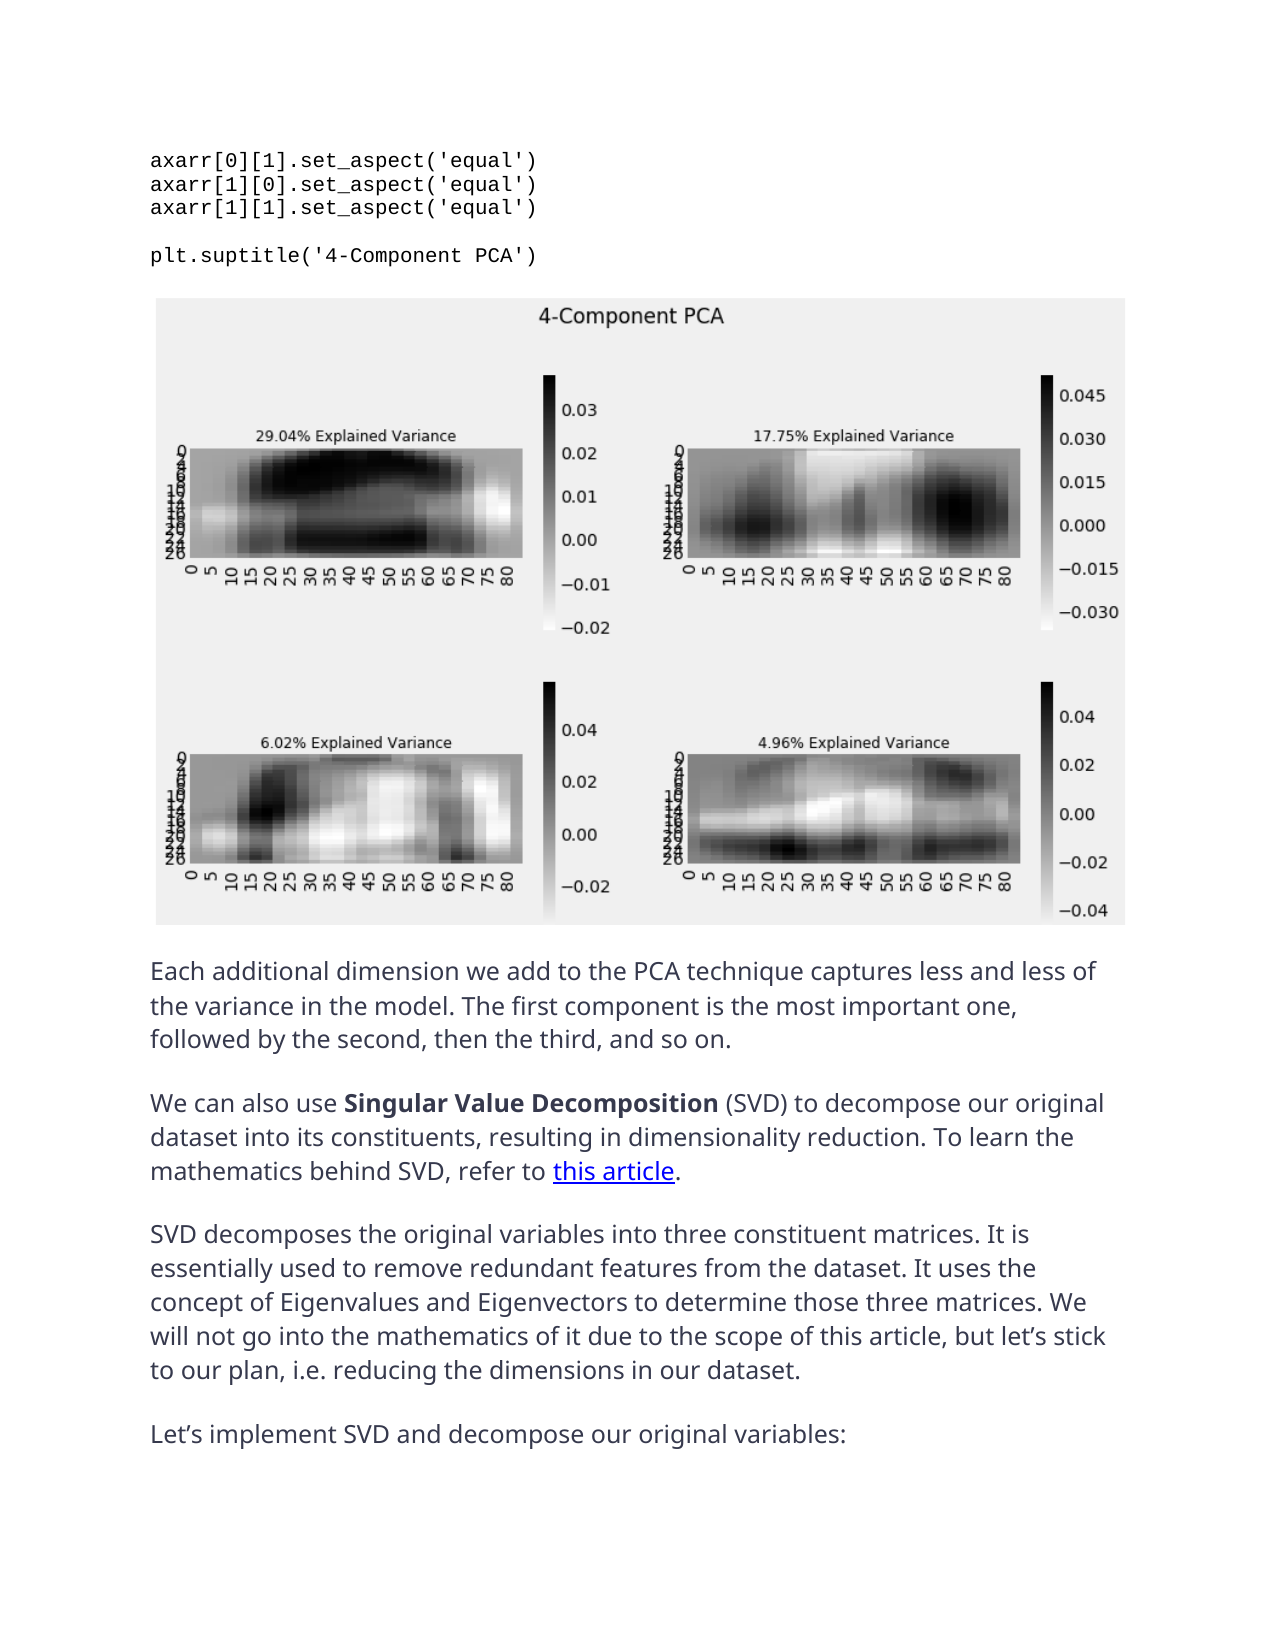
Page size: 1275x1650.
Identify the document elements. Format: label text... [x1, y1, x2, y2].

text SVD decomposes the original variables into three constituent matrices. It is essentially used to remove redundant features from the dataset. It uses the concept of Eigenvalues and Eigenvectors to determine those three matrices. We will not go into the mathematics of it due to the scope of this article, but let’s stick to our plan, i.e. reducing the dimensions in our dataset. [150, 1217, 1125, 1387]
text Let’s implement SVD and decompose our original variables: [150, 1416, 1125, 1450]
text axarr[1][1].set_aspect('equal') [150, 197, 1125, 221]
text We can also use Singular Value Decomposition (SVD) to decompose our original dataset into its constituents, resulting in dimensionality reduction. To learn the mathematics behind SVD, refer to this article. [150, 1085, 1125, 1188]
picture [150, 297, 1125, 925]
text plt.suptitle('4-Component PCA') [150, 244, 1125, 268]
text Each additional dimension we add to the PCA technique captures less and less of the variance in the model. The first component is the most important one, followed by the second, then the third, and so on. [150, 954, 1125, 1056]
text axarr[1][0].set_aspect('equal') [150, 174, 1125, 197]
text axarr[0][1].set_aspect('equal') [150, 150, 1125, 174]
